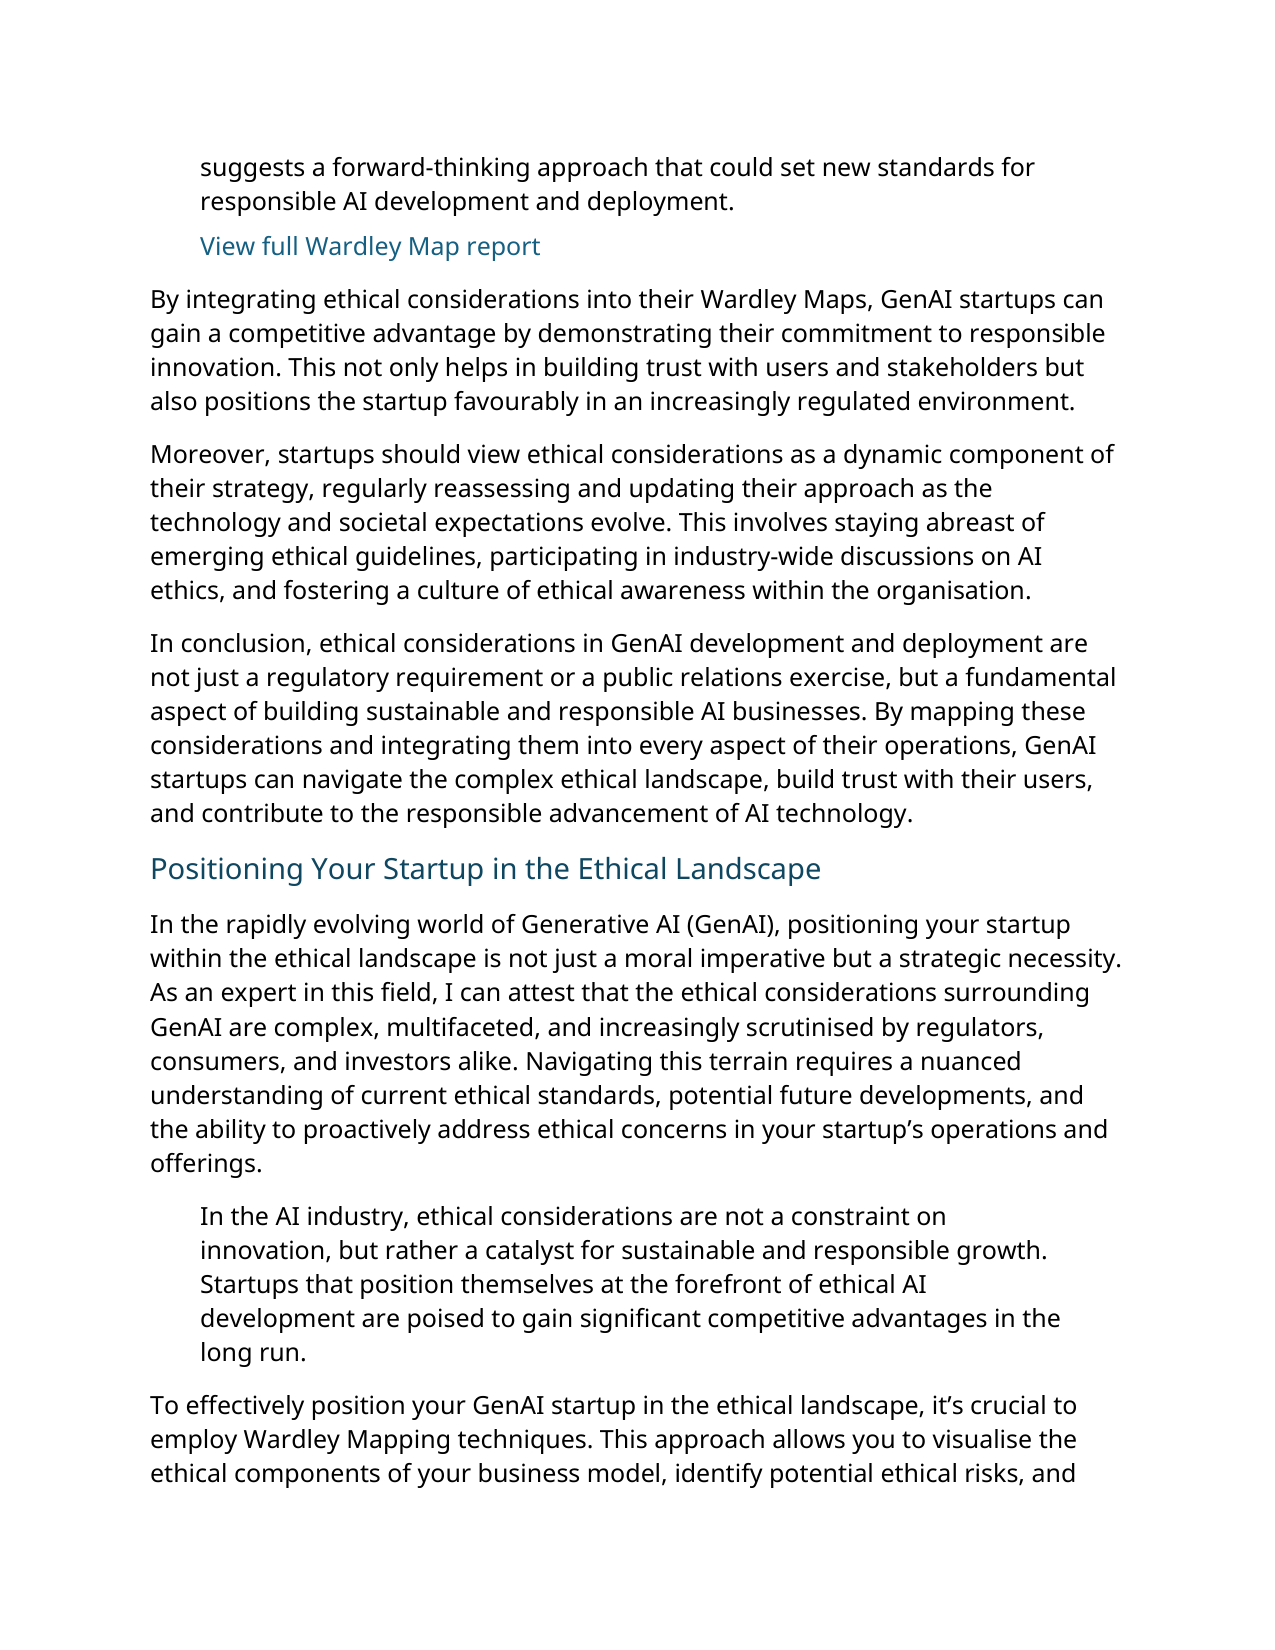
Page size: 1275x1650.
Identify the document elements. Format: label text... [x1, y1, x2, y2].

text By integrating ethical considerations into their Wardley Maps, GenAI startups can gain a competitive advantage by demonstrating their commitment to responsible innovation. This not only helps in building trust with users and stakeholders but also positions the startup favourably in an increasingly regulated environment. [150, 281, 1125, 418]
text In the rapidly evolving world of Generative AI (GenAI), positioning your startup within the ethical landscape is not just a moral imperative but a strategic necessity. As an expert in this field, I can attest that the ethical considerations surrounding GenAI are complex, multifaceted, and increasingly scrutinised by regulators, consumers, and investors alike. Navigating this terrain requires a nuanced understanding of current ethical standards, potential future developments, and the ability to proactively address ethical concerns in your startup’s operations and offerings. [150, 907, 1125, 1179]
text View full Wardley Map report [200, 228, 1075, 263]
subtitle Positioning Your Startup in the Ethical Landscape [150, 848, 1125, 888]
text In the AI industry, ethical considerations are not a constraint on innovation, but rather a catalyst for sustainable and responsible growth. Startups that position themselves at the forefront of ethical AI development are poised to gain significant competitive advantages in the long run. [200, 1198, 1075, 1368]
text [200, 150, 1075, 218]
text In conclusion, ethical considerations in GenAI development and deployment are not just a regulatory requirement or a public relations exercise, but a fundamental aspect of building sustainable and responsible AI businesses. By mapping these considerations and integrating them into every aspect of their operations, GenAI startups can navigate the complex ethical landscape, build trust with their users, and contribute to the responsible advancement of AI technology. [150, 625, 1125, 830]
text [150, 1387, 1125, 1489]
text Moreover, startups should view ethical considerations as a dynamic component of their strategy, regularly reassessing and updating their approach as the technology and societal expectations evolve. This involves staying abreast of emerging ethical guidelines, participating in industry-wide discussions on AI ethics, and fostering a culture of ethical awareness within the organisation. [150, 436, 1125, 607]
